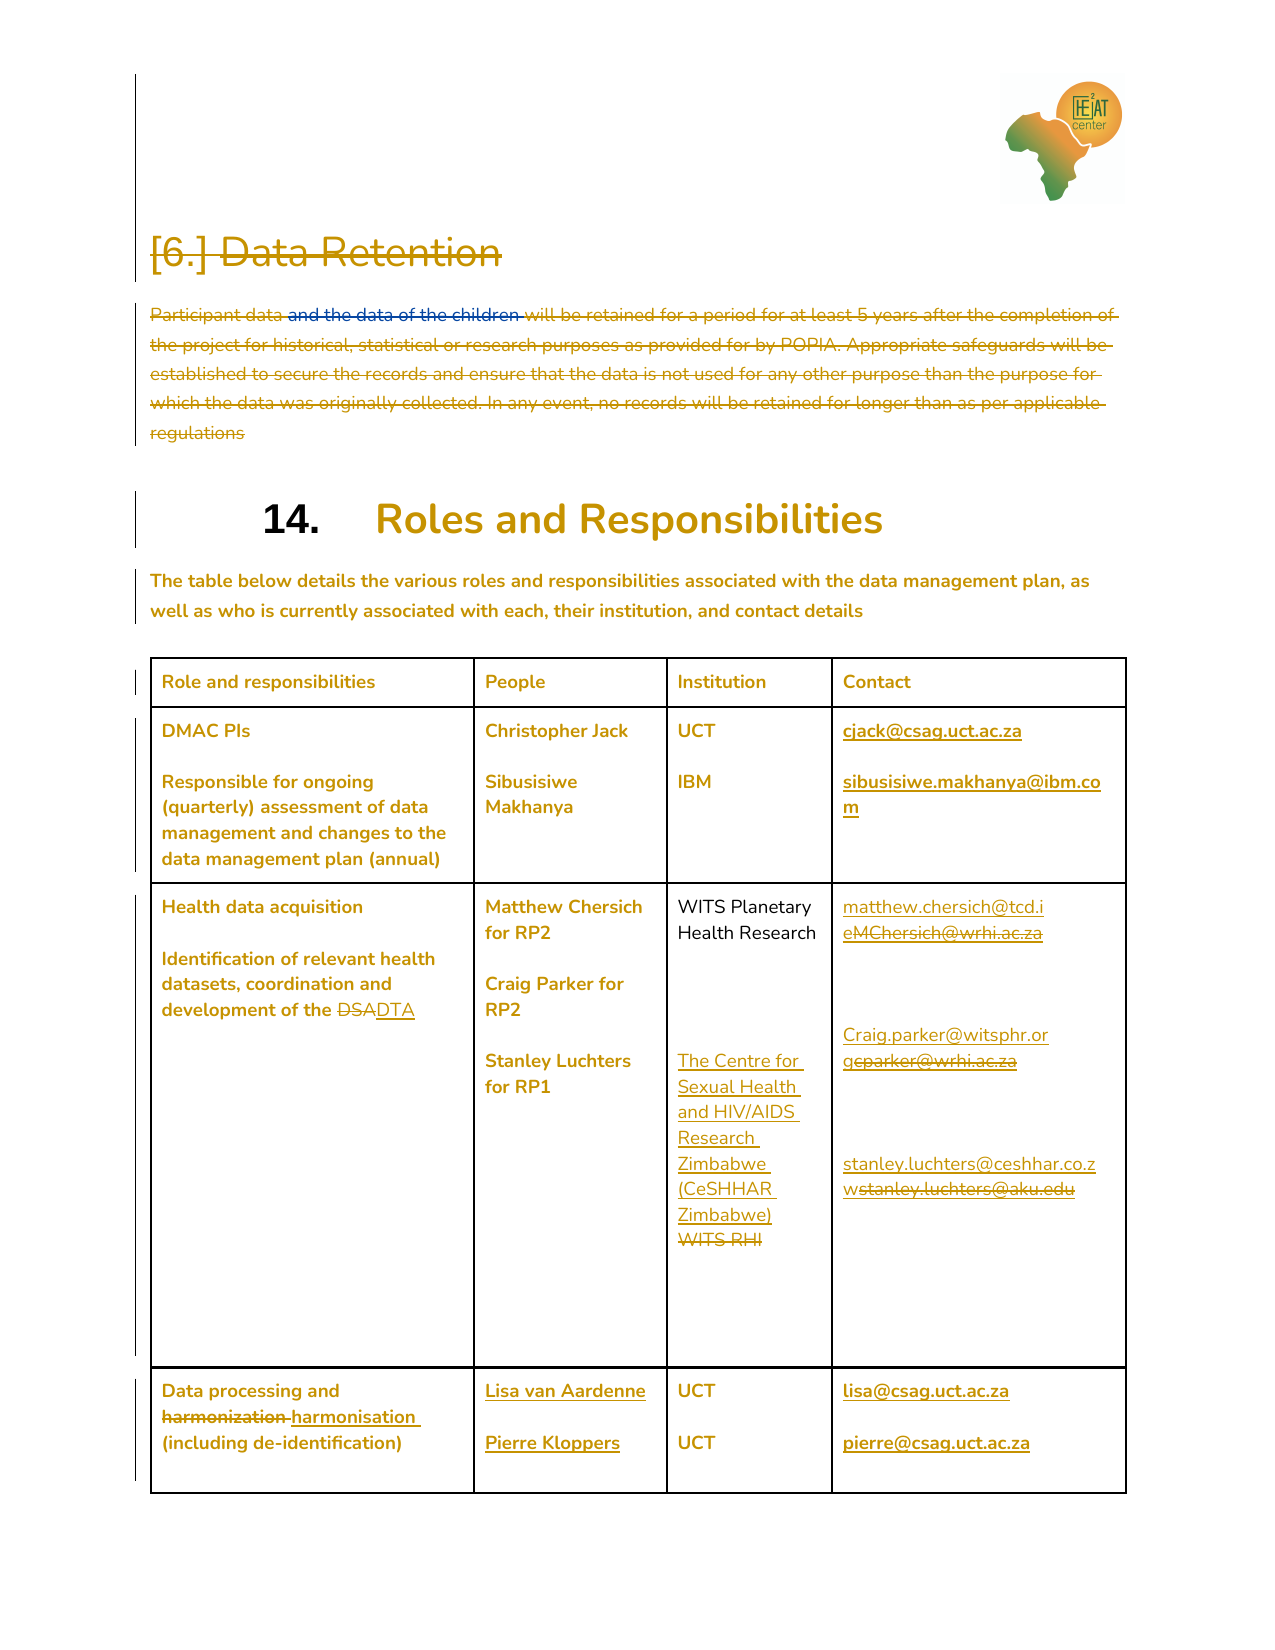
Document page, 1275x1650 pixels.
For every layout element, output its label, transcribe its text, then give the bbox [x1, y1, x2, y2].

table_cell Christopher Jack Sibusisiwe Makhanya [475, 708, 666, 882]
table_cell UCT UCT UCT WITS Planetary Health Research WITS Planetary Health Research [668, 1369, 831, 1492]
table_cell cjack@csag.uct.ac.za sibusisiwe.makhanya@ibm.com [833, 708, 1125, 882]
table_header Role and responsibilities [152, 659, 473, 706]
text The table below details the various roles and responsibilities associated with the data management plan, as well as who is currently associated with each, their institution, and contact details [150, 569, 1125, 624]
table_cell Matthew Chersich for RP2 Craig Parker for RP2 Stanley Luchters for RP1 [475, 884, 666, 1366]
table_cell UCT IBM [668, 708, 831, 882]
table_header People [475, 659, 666, 706]
table_cell Lisa van Aardenne Pierre Kloppers Piotr Wolski [475, 1369, 666, 1492]
table_header Institution [668, 659, 831, 706]
picture [1000, 73, 1125, 204]
table_cell [833, 884, 1125, 1366]
table_cell Health data acquisition Identification of relevant health datasets, coordination and development of the [152, 884, 473, 1366]
table_cell lisa@csag.uct.ac.za pierre@csag.uct.ac.za wolski@csag.uct.ac.za [833, 1369, 1125, 1492]
table_cell WITS Planetary Health Research [668, 884, 831, 1366]
subtitle Roles and Responsibilities [262, 491, 1125, 548]
table_header Contact [833, 659, 1125, 706]
table_cell DMAC PIs Responsible for ongoing (quarterly) assessment of data management and changes to the data management plan (annual) [152, 708, 473, 882]
